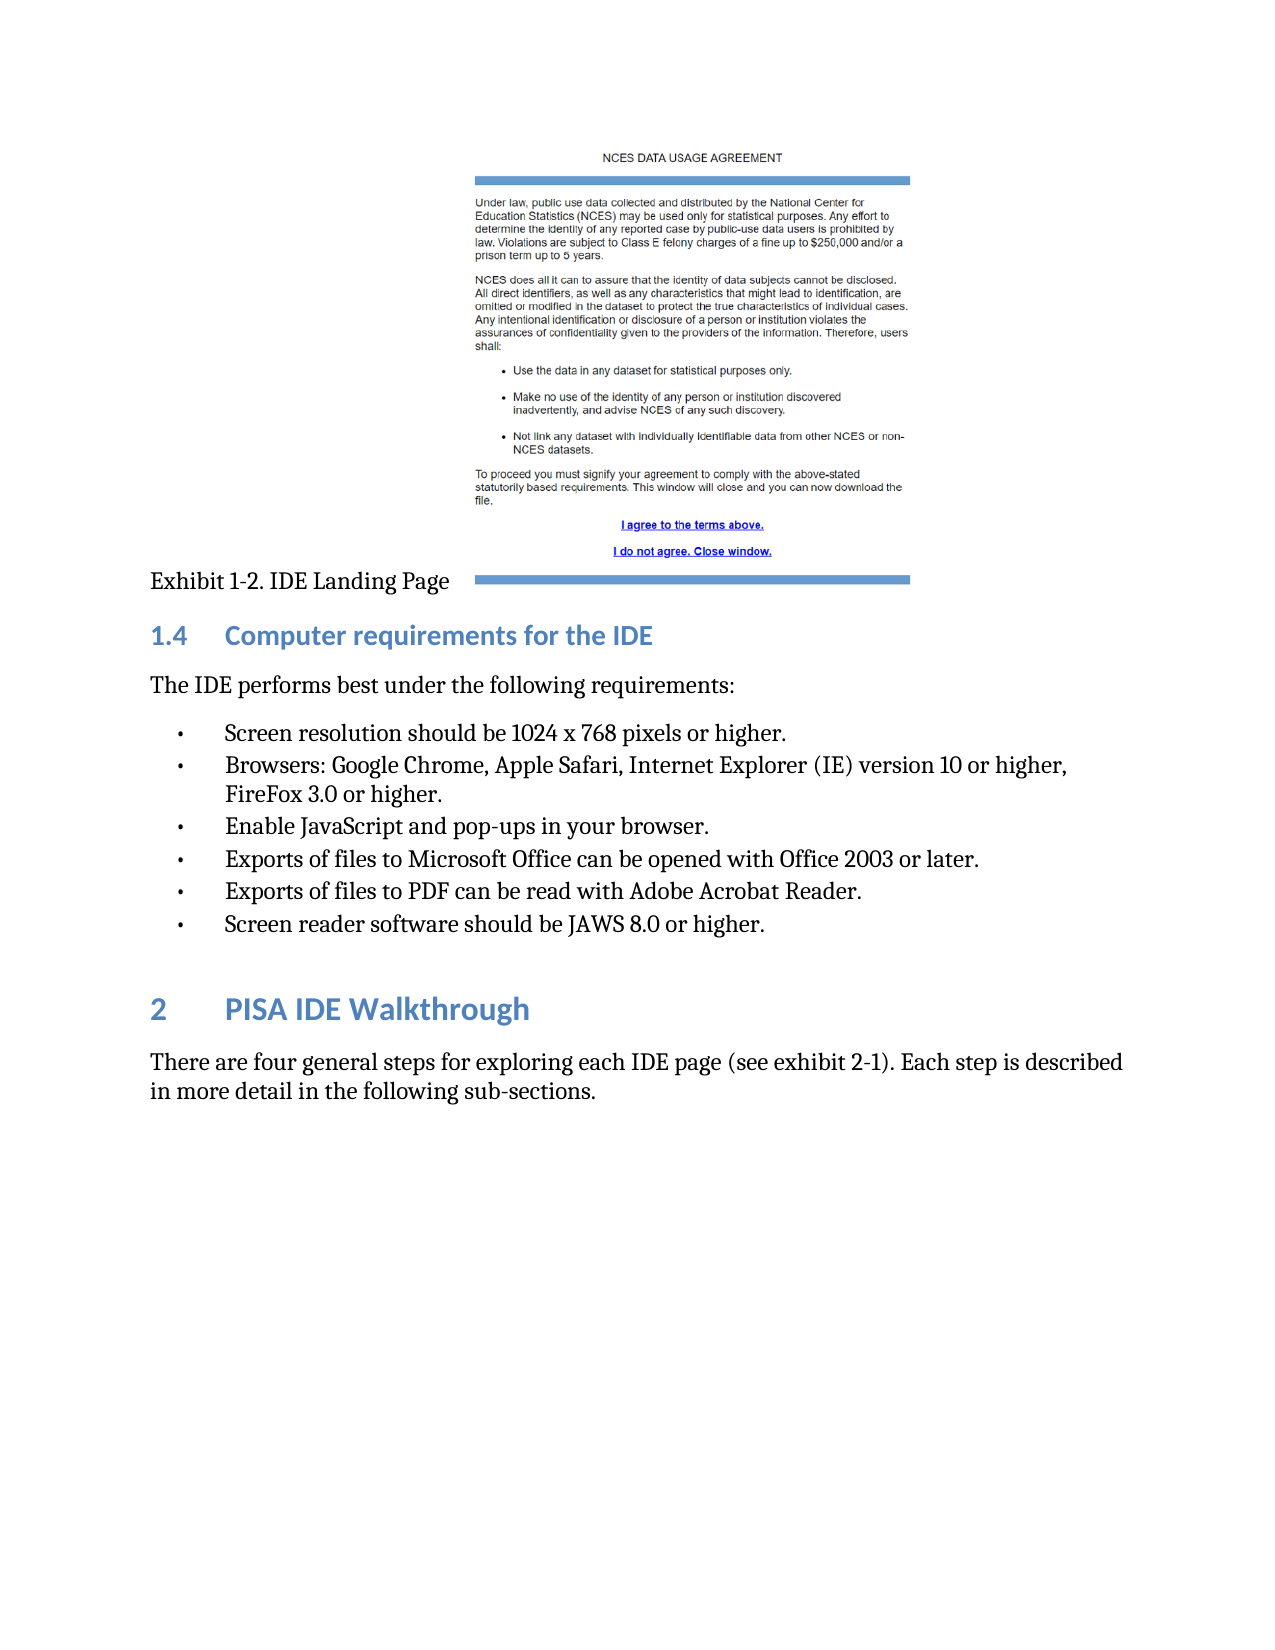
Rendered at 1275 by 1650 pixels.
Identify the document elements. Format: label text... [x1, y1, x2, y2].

subtitle 2 PISA IDE Walkthrough [150, 988, 1125, 1029]
list Screen reader software should be JAWS 8.0 or higher. [175, 910, 1125, 938]
list Screen resolution should be 1024 x 768 pixels or higher. [175, 718, 1125, 747]
text There are four general steps for exploring each IDE page (see exhibit 2-1). Each step is described in more detail in the following sub-sections. [150, 1048, 1125, 1105]
list Exports of files to PDF can be read with Adobe Acrobat Reader. [175, 877, 1125, 906]
picture [473, 150, 912, 590]
subtitle 1.4 Computer requirements for the IDE [150, 617, 1125, 652]
text The IDE performs best under the following requirements: [150, 671, 1125, 700]
list Exports of files to Microsoft Office can be opened with Office 2003 or later. [175, 845, 1125, 873]
list Browsers: Google Chrome, Apple Safari, Internet Explorer (IE) version 10 or higher, FireFox 3.0 or higher. [175, 751, 1125, 808]
list Enable JavaScript and pop-ups in your browser. [175, 812, 1125, 841]
